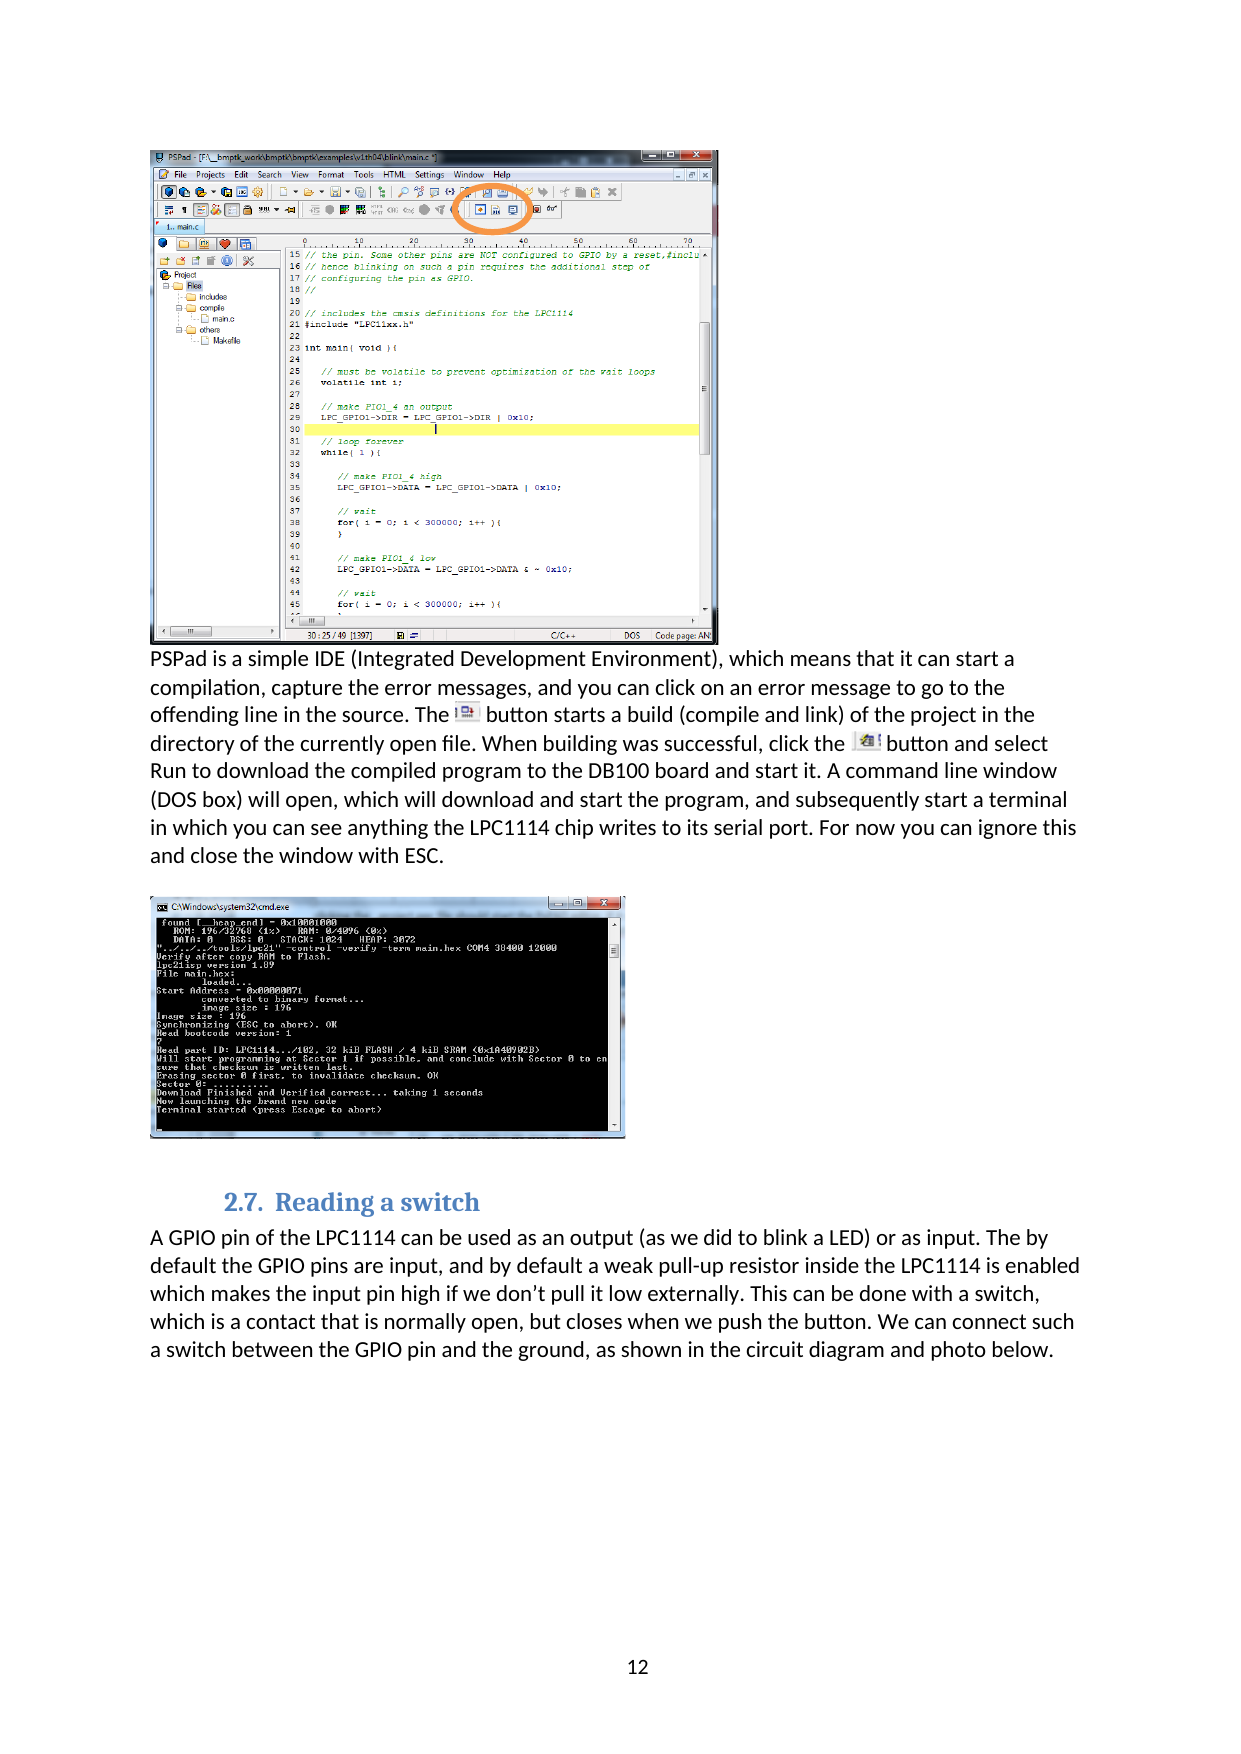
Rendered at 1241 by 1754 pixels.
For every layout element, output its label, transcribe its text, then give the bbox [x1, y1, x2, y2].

picture [455, 701, 481, 723]
picture [150, 150, 719, 645]
text A GPIO pin of the LPC1114 can be used as an output (as we did to blink a LED) or as input. The by default the GPIO pins are input, and by default a weak pull-up resistor inside the LPC1114 is enabled which makes the input pin high if we don’t pull it low externally. This can be done with a switch, which is a contact that is normally open, but closes when we push the button. We can connect such a switch between the GPIO pin and the ground, as shown in the circuit diagram and photo below. [150, 1223, 1090, 1363]
subtitle Reading a switch [224, 1187, 1090, 1218]
picture [851, 731, 881, 751]
text PSPad is a simple IDE (Integrated Development Environment), which means that it can start a compilation, capture the error messages, and you can click on an error message to go to the offending line in the source. The button starts a build (compile and link) of the project in the directory of the currently open file. When building was successful, click the button and select Run to download the compiled program to the DB100 board and start it. A command line window (DOS box) will open, which will download and start the program, and subsequently start a terminal in which you can see anything the LPC1114 chip writes to its serial port. For now you can ignore this and close the window with ESC. [150, 644, 1090, 869]
picture [150, 896, 626, 1139]
